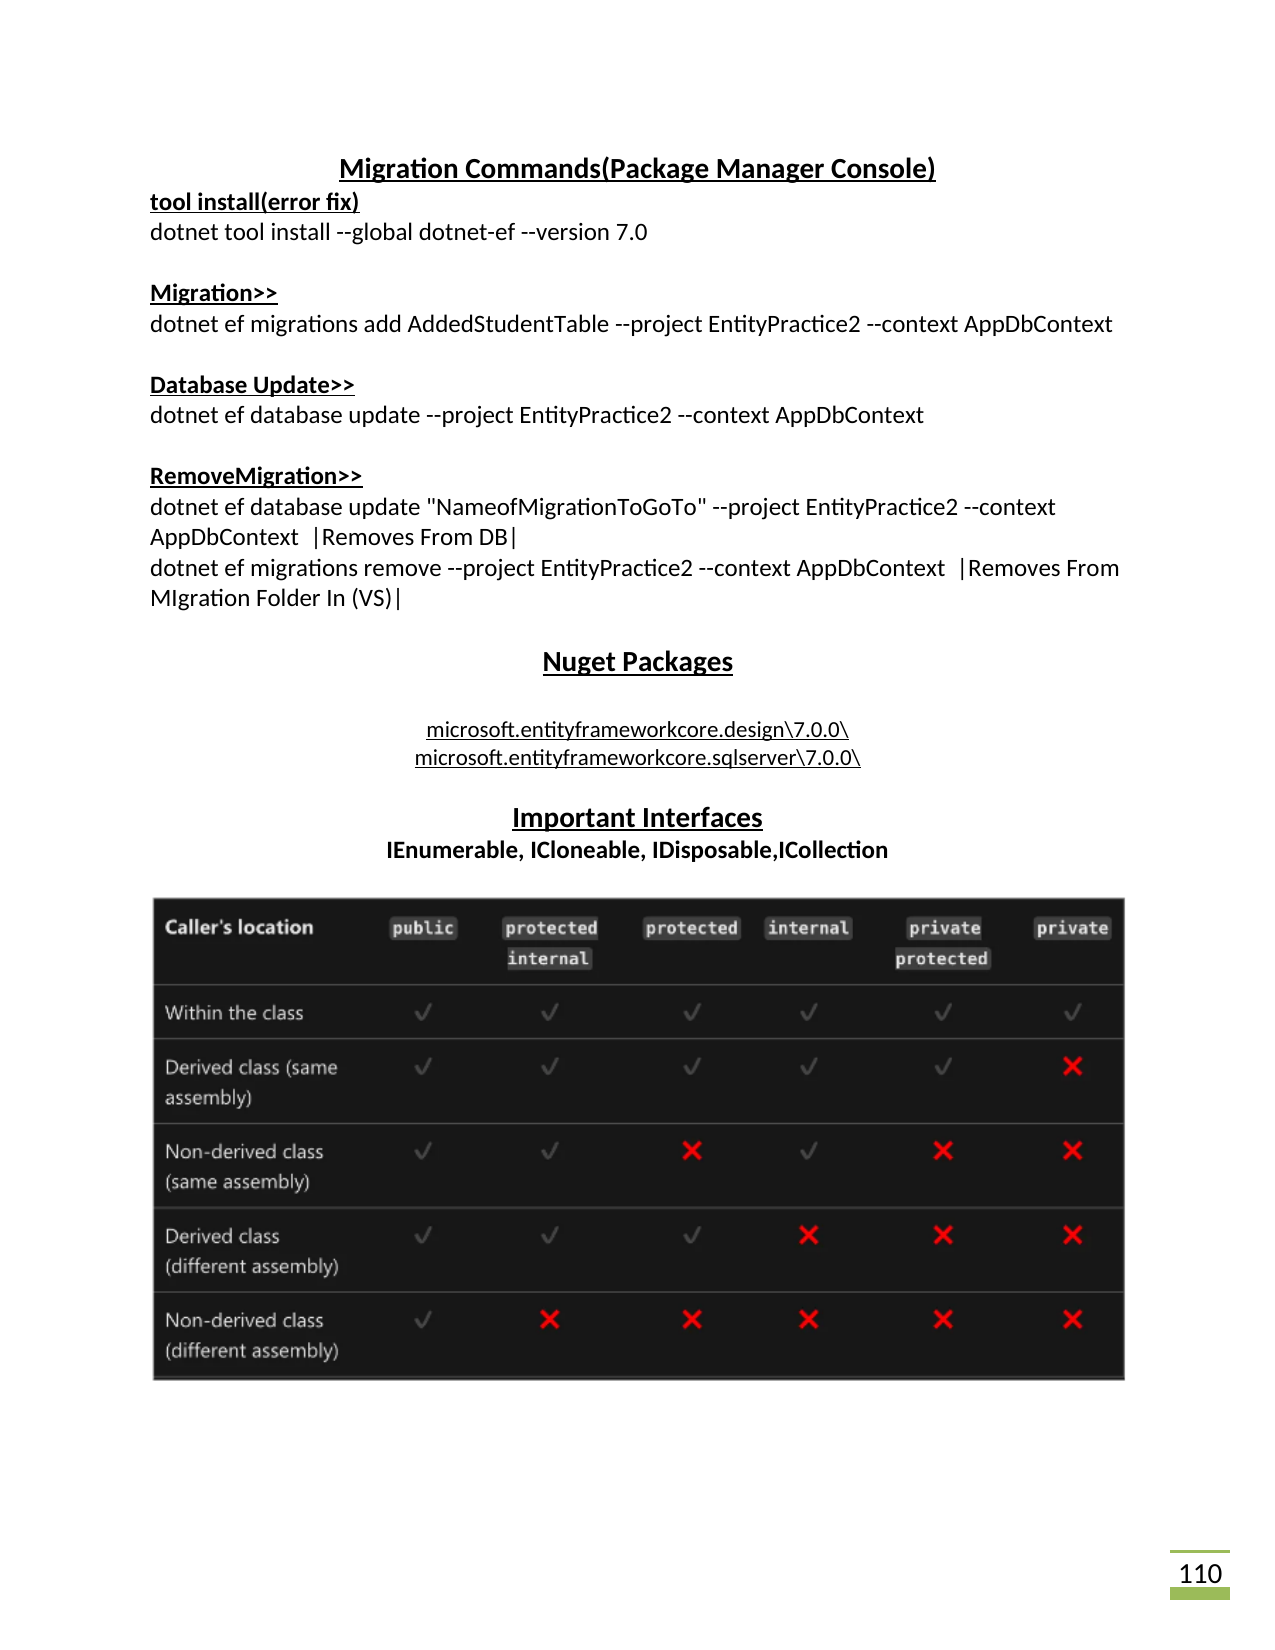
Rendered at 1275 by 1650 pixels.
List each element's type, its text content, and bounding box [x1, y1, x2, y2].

text Important Interfaces IEnumerable, ICloneable, IDisposable,ICollection [150, 799, 1125, 865]
text dotnet ef database update "NameofMigrationToGoTo" --project EntityPractice2 --context AppDbContext |Removes From DB| [150, 491, 1125, 552]
text dotnet tool install --global dotnet-ef --version 7.0 [150, 216, 1125, 247]
text microsoft.entityframeworkcore.sqlserver\7.0.0\ [150, 743, 1125, 771]
text Nuget Packages [150, 643, 1125, 679]
text RemoveMigration>> [150, 460, 1125, 491]
picture [150, 895, 1125, 1385]
text tool install(error fix) [150, 186, 1125, 216]
text dotnet ef migrations remove --project EntityPractice2 --context AppDbContext |Removes From MIgration Folder In (VS)| [150, 552, 1125, 613]
text Database Update>> [150, 369, 1125, 399]
text dotnet ef migrations add AddedStudentTable --project EntityPractice2 --context AppDbContext [150, 308, 1125, 338]
text Migration>> [150, 277, 1125, 308]
text Migration Commands(Package Manager Console) [150, 150, 1125, 186]
text microsoft.entityframeworkcore.design\7.0.0\ [150, 715, 1125, 743]
text dotnet ef database update --project EntityPractice2 --context AppDbContext [150, 399, 1125, 430]
